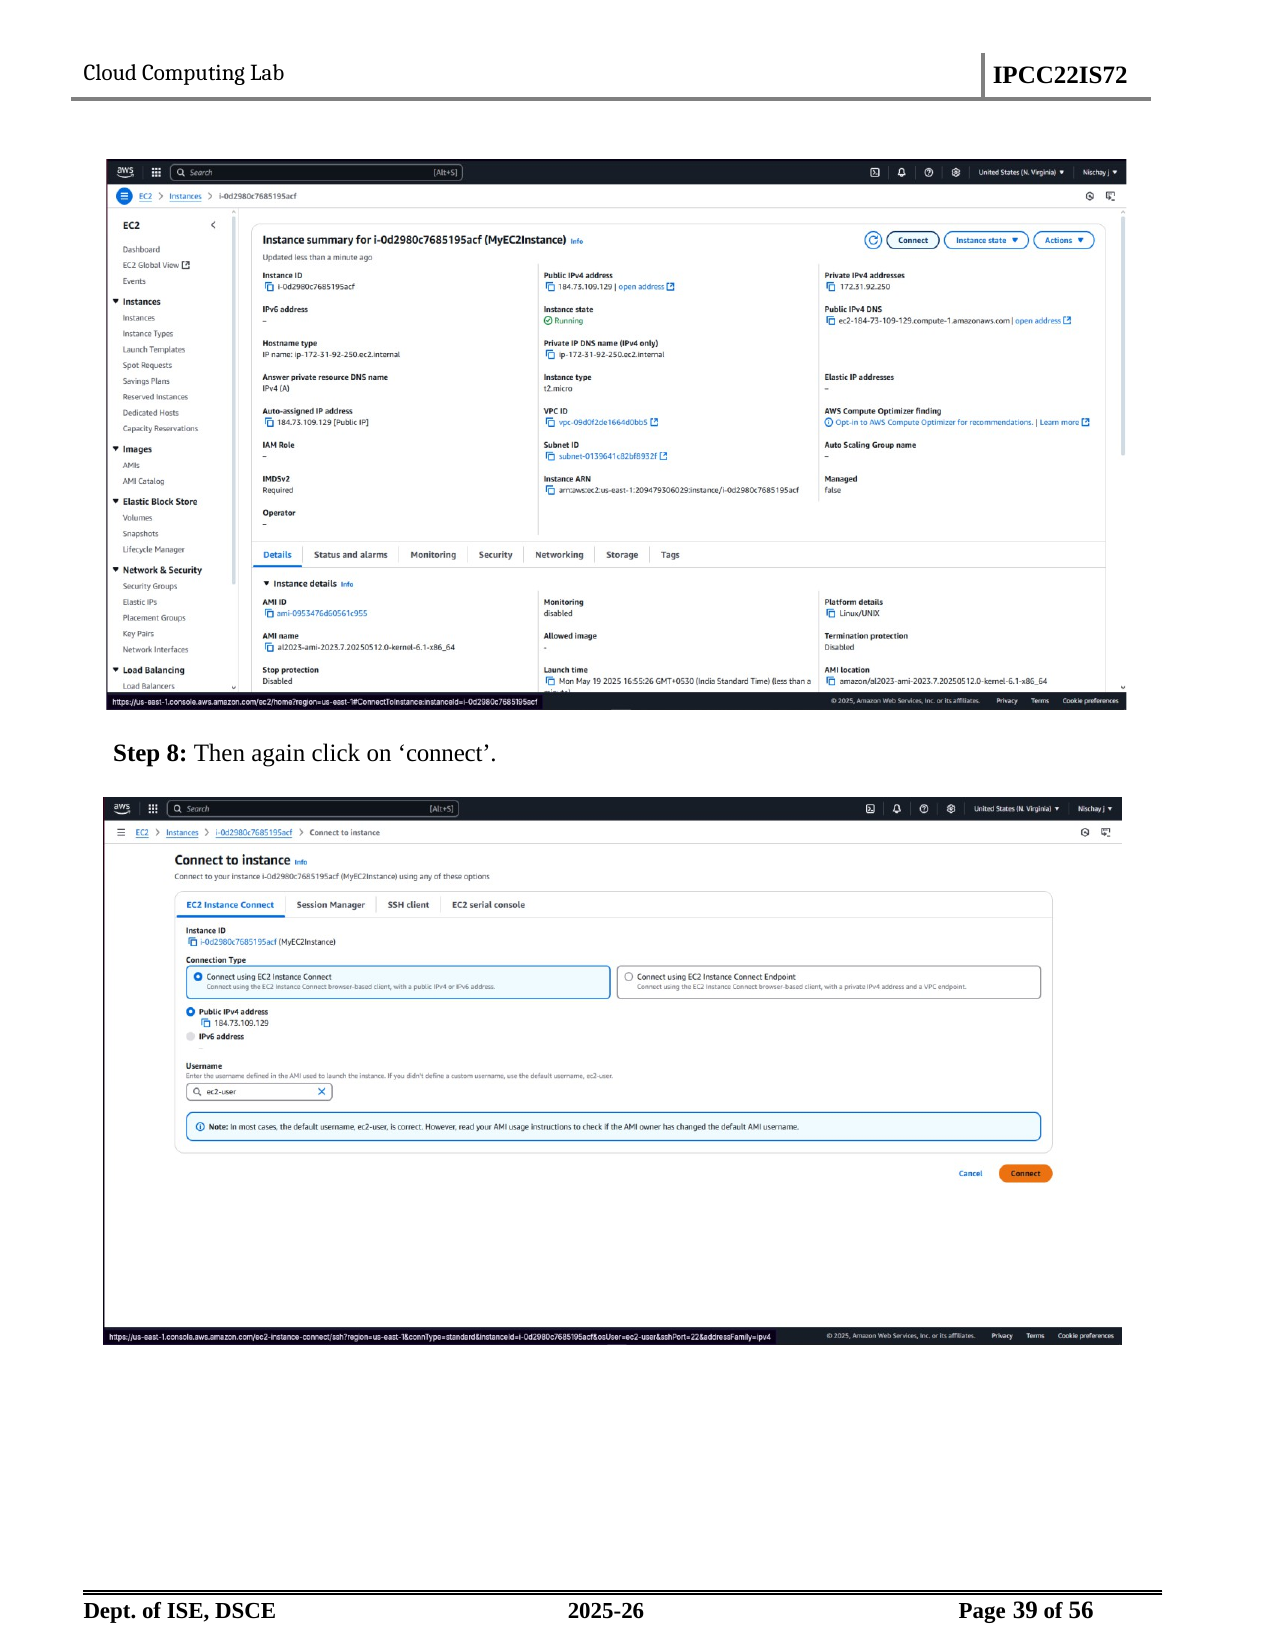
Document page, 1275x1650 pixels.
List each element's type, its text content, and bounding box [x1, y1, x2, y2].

picture [103, 797, 1122, 1345]
picture [106, 159, 1127, 710]
text Step 8: Then again click on ‘connect’. [113, 738, 1162, 767]
